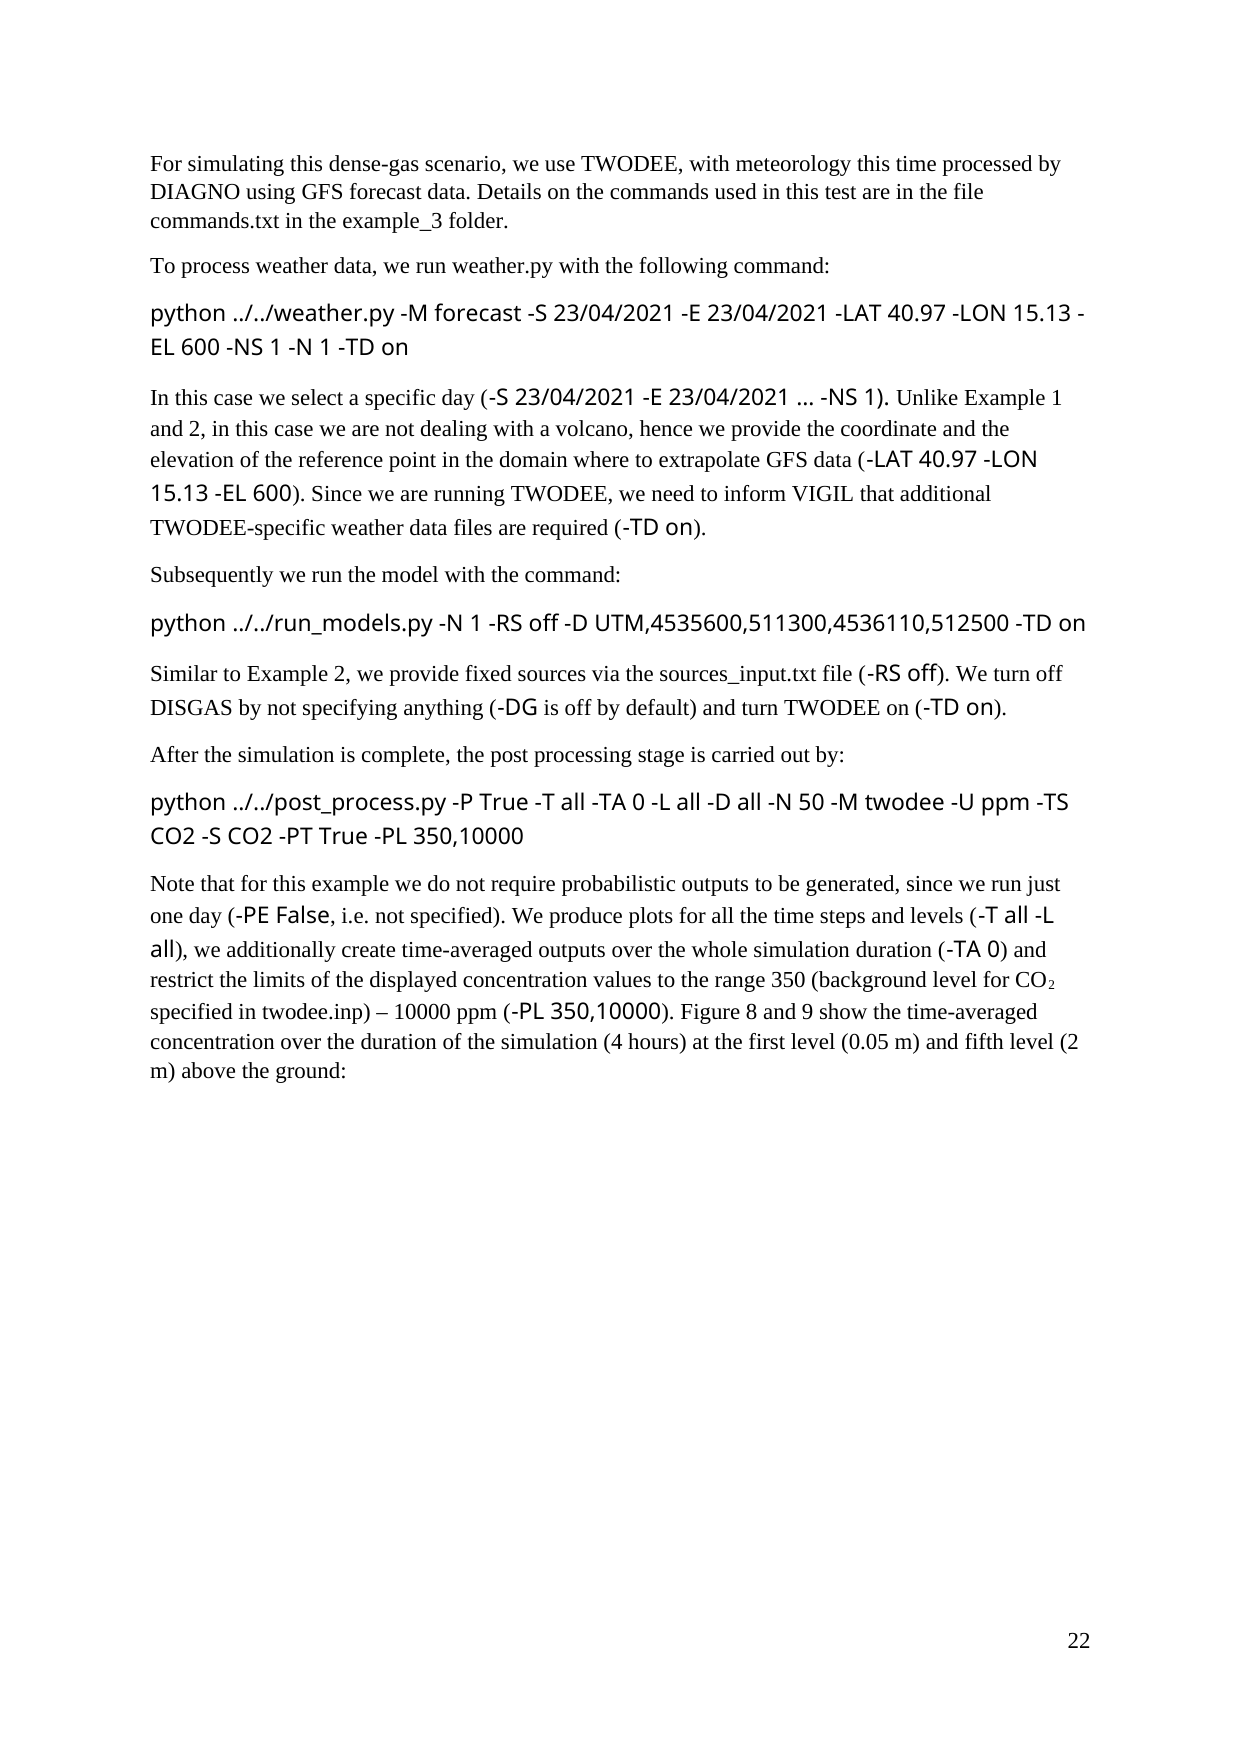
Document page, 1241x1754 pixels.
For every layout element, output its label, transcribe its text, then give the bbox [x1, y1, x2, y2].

text After the simulation is complete, the post processing stage is carried out by: [150, 741, 1090, 767]
text Similar to Example 2, we provide fixed sources via the sources_input.txt file (-RS off). We turn off DISGAS by not specifying anything (-DG is off by default) and turn TWODEE on (-TD on). [150, 657, 1090, 722]
text python ../../post_process.py -P True -T all -TA 0 -L all -D all -N 50 -M twodee -U ppm -TS CO2 -S CO2 -PT True -PL 350,10000 [150, 786, 1090, 851]
text python ../../weather.py -M forecast -S 23/04/2021 -E 23/04/2021 -LAT 40.97 -LON 15.13 -EL 600 -NS 1 -N 1 -TD on [150, 297, 1090, 362]
text Subsequently we run the model with the command: [150, 561, 1090, 588]
text python ../../run_models.py -N 1 -RS off -D UTM,4535600,511300,4536110,512500 -TD on [150, 606, 1090, 638]
text To process weather data, we run weather.py with the following command: [150, 252, 1090, 278]
text Note that for this example we do not require probabilistic outputs to be generated, since we run just one day (-PE False, i.e. not specified). We produce plots for all the time steps and levels (-T all -L all), we additionally create time-averaged outputs over the whole simulation duration (-TA 0) and restrict the limits of the displayed concentration values to the range 350 (background level for CO2 specified in twodee.inp) – 10000 ppm (-PL 350,10000). Figure 8 and 9 show the time-averaged concentration over the duration of the simulation (4 hours) at the first level (0.05 m) and fifth level (2 m) above the ground: [150, 870, 1090, 1083]
text In this case we select a specific day (-S 23/04/2021 -E 23/04/2021 … -NS 1). Unlike Example 1 and 2, in this case we are not dealing with a volcano, hence we provide the coordinate and the elevation of the reference point in the domain where to extrapolate GFS data (-LAT 40.97 -LON 15.13 -EL 600). Since we are running TWODEE, we need to inform VIGIL that additional TWODEE-specific weather data files are required (-TD on). [150, 381, 1090, 542]
text For simulating this dense-gas scenario, we use TWODEE, with meteorology this time processed by DIAGNO using GFS forecast data. Details on the commands used in this test are in the file commands.txt in the example_3 folder. [150, 150, 1090, 233]
